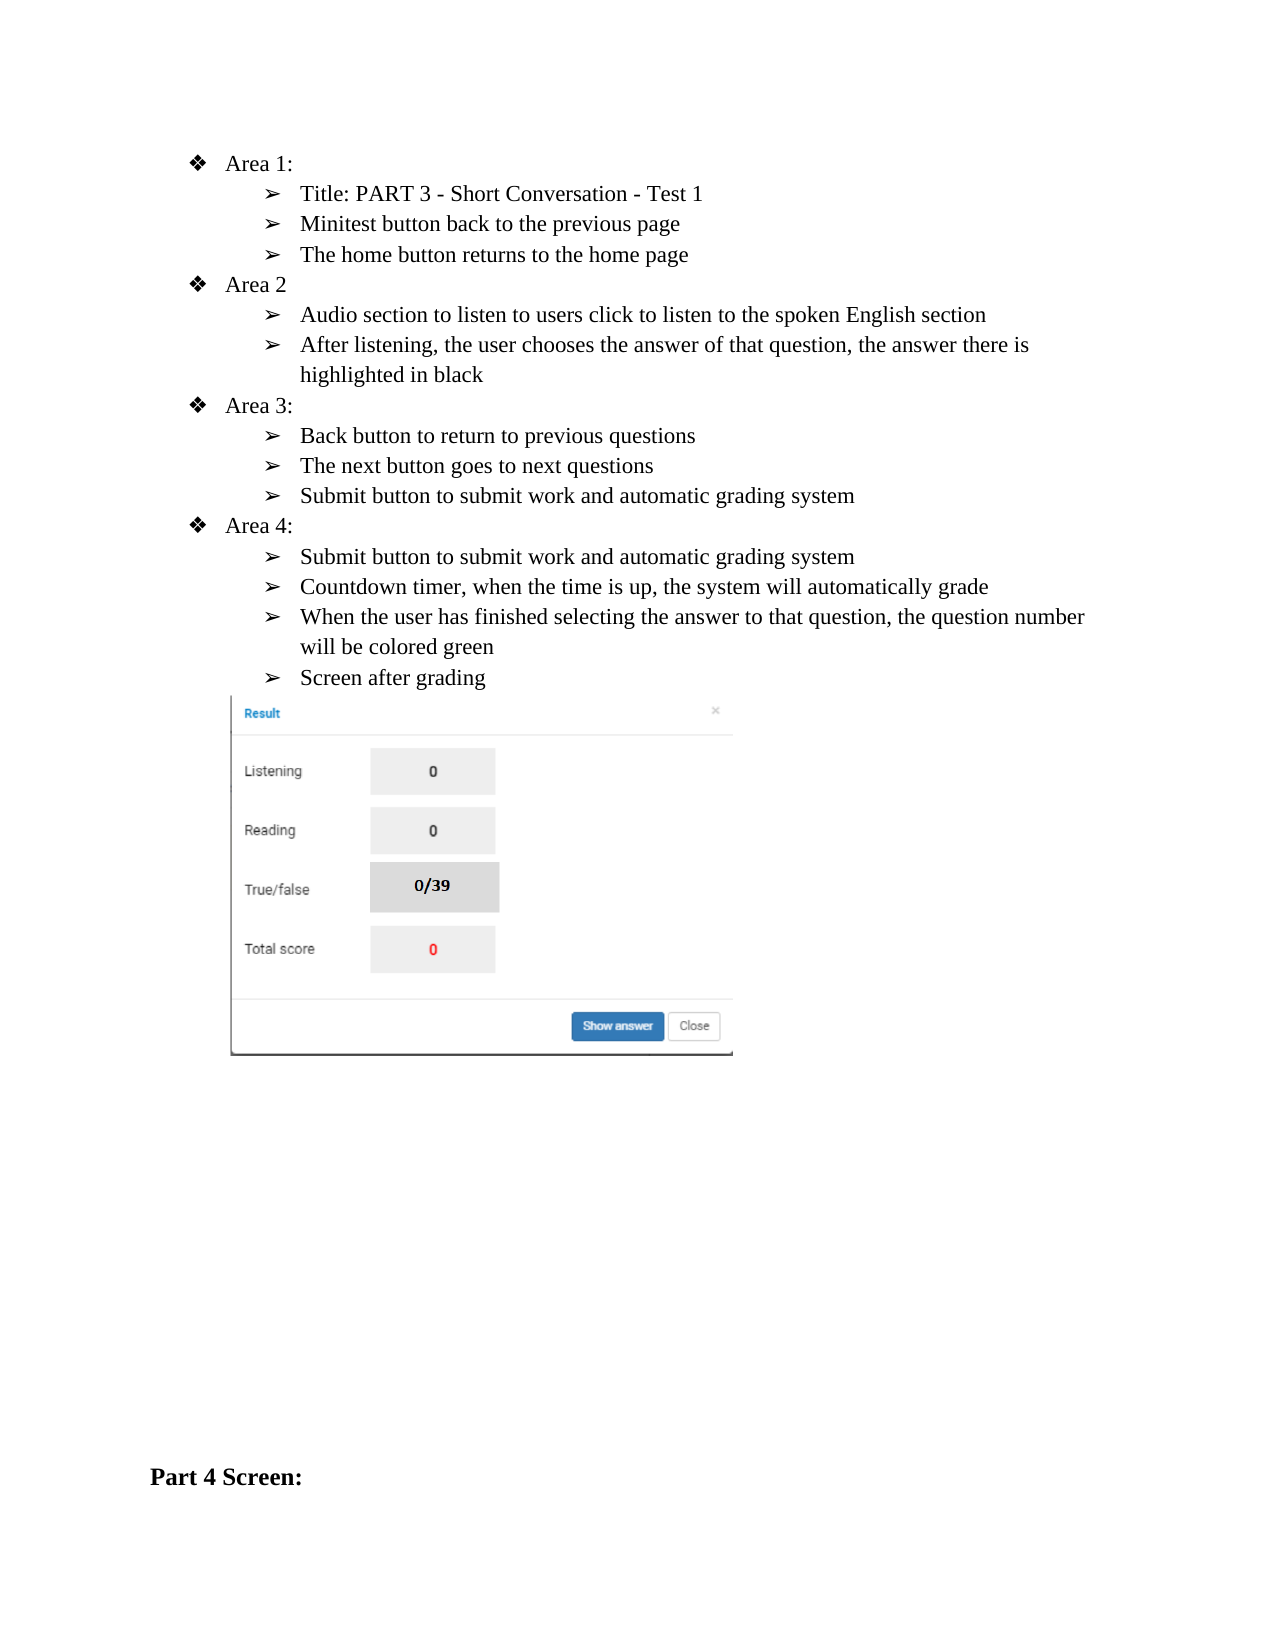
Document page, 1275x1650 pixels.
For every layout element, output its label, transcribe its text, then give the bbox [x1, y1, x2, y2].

list Area 3: [187, 392, 1125, 418]
list Title: PART 3 - Short Conversation - Test 1 [262, 180, 1125, 207]
picture [225, 693, 742, 1062]
list After listening, the user chooses the answer of that question, the answer there is highlighted in black [262, 331, 1125, 388]
list Screen after grading [262, 663, 1125, 690]
list Back button to return to previous questions [262, 422, 1125, 448]
text Part 4 Screen: [150, 1462, 1125, 1491]
list Submit button to submit work and automatic grading system [262, 482, 1125, 509]
list The next button goes to next questions [262, 452, 1125, 478]
list Minitest button back to the previous page [262, 210, 1125, 237]
list Area 2 [187, 271, 1125, 297]
list Submit button to submit work and automatic grading system [262, 543, 1125, 569]
list Area 1: [187, 150, 1125, 176]
list The home button returns to the home page [262, 241, 1125, 267]
list When the user has finished selecting the answer to that question, the question number will be colored green [262, 603, 1125, 660]
list Area 4: [187, 512, 1125, 539]
list Countdown timer, when the time is up, the system will automatically grade [262, 573, 1125, 599]
list Audio section to listen to users click to listen to the spoken English section [262, 301, 1125, 327]
